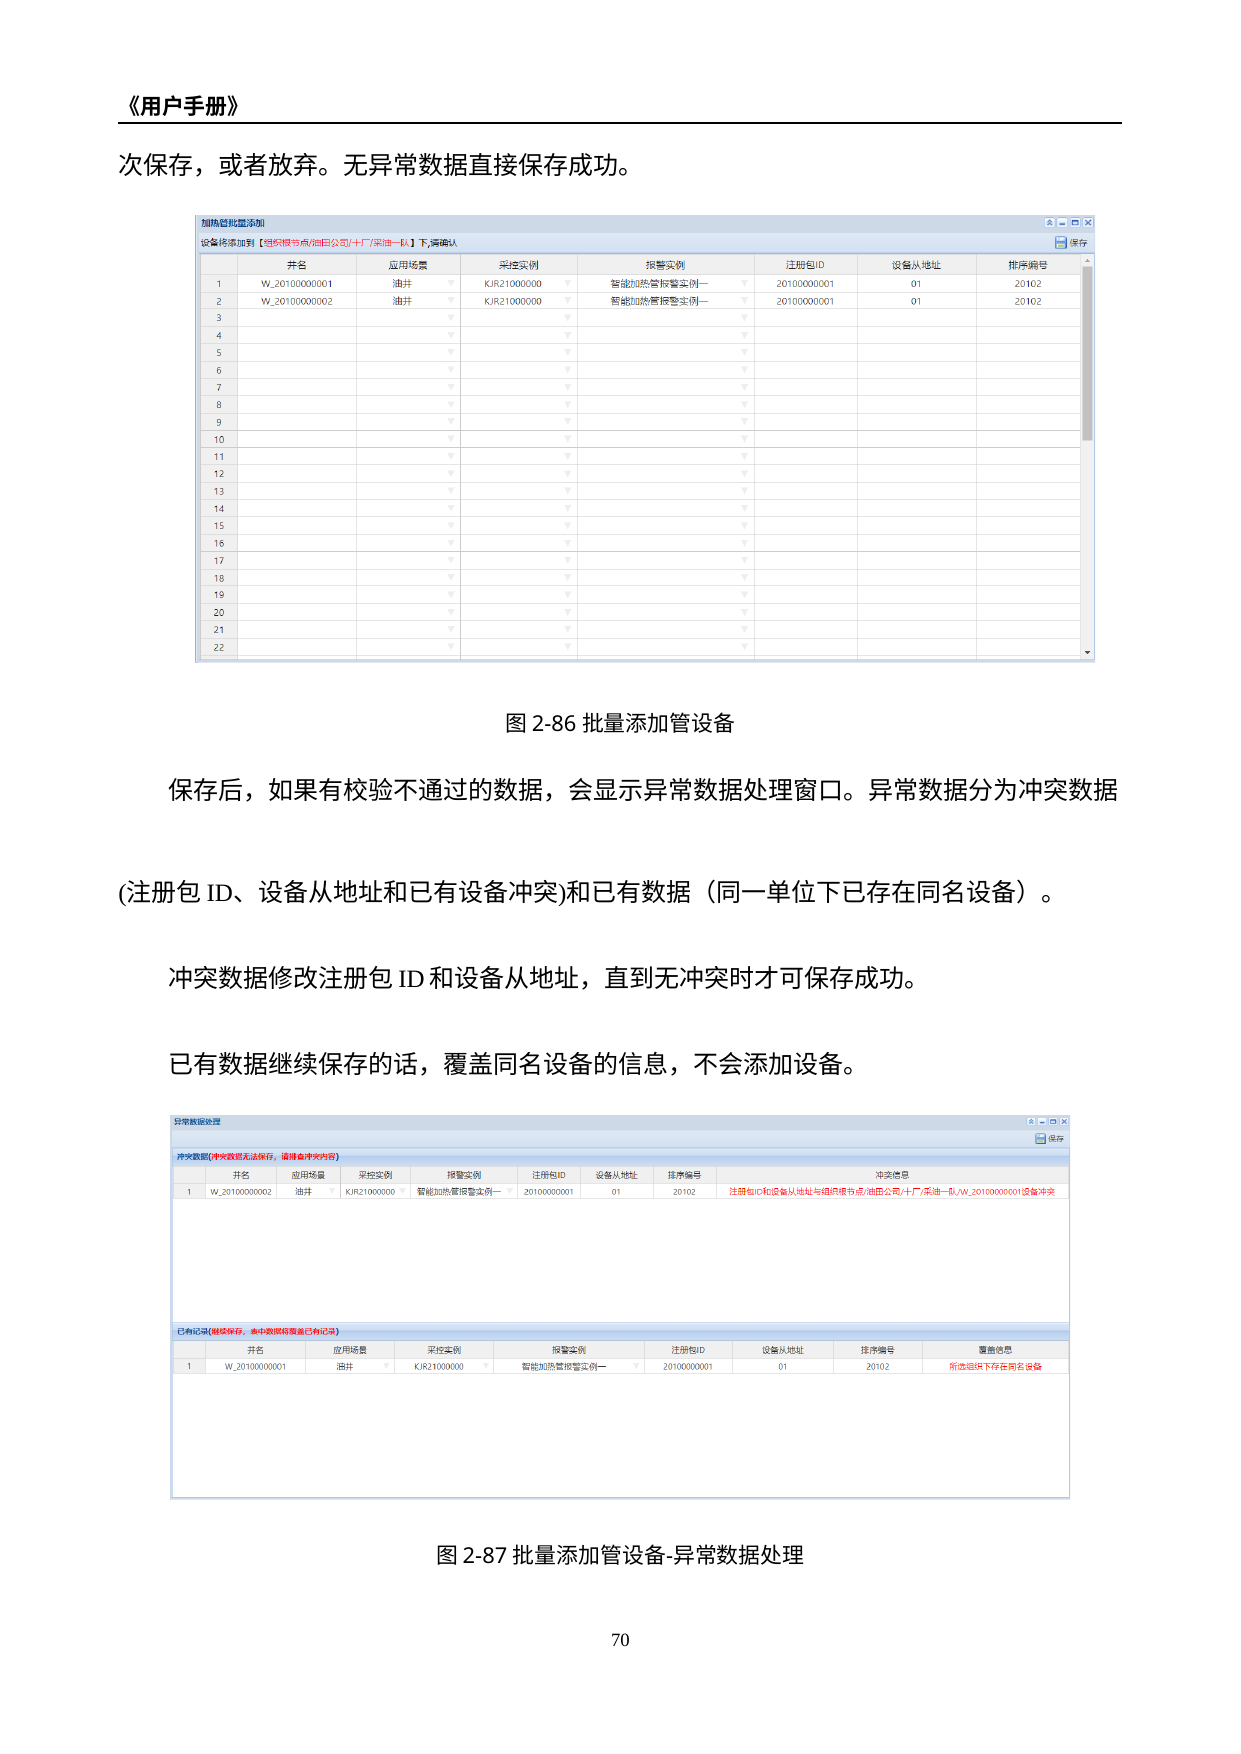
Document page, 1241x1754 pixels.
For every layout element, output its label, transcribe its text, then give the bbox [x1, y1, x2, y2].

text 冲突数据修改注册包ID和设备从地址，直到无冲突时才可保存成功。 [118, 943, 1122, 1011]
text 已有数据继续保存的话，覆盖同名设备的信息，不会添加设备。 [118, 1029, 1122, 1097]
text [118, 129, 1122, 197]
picture [195, 215, 1096, 663]
text 图2-87 批量添加管设备-异常数据处理 [118, 1537, 1122, 1571]
text 图2-86 批量添加管设备 [118, 705, 1122, 739]
picture [170, 1115, 1071, 1500]
text 保存后，如果有校验不通过的数据，会显示异常数据处理窗口。异常数据分为冲突数据(注册包ID、设备从地址和已有设备冲突)和已有数据（同一单位下已存在同名设备）。 [118, 755, 1122, 925]
